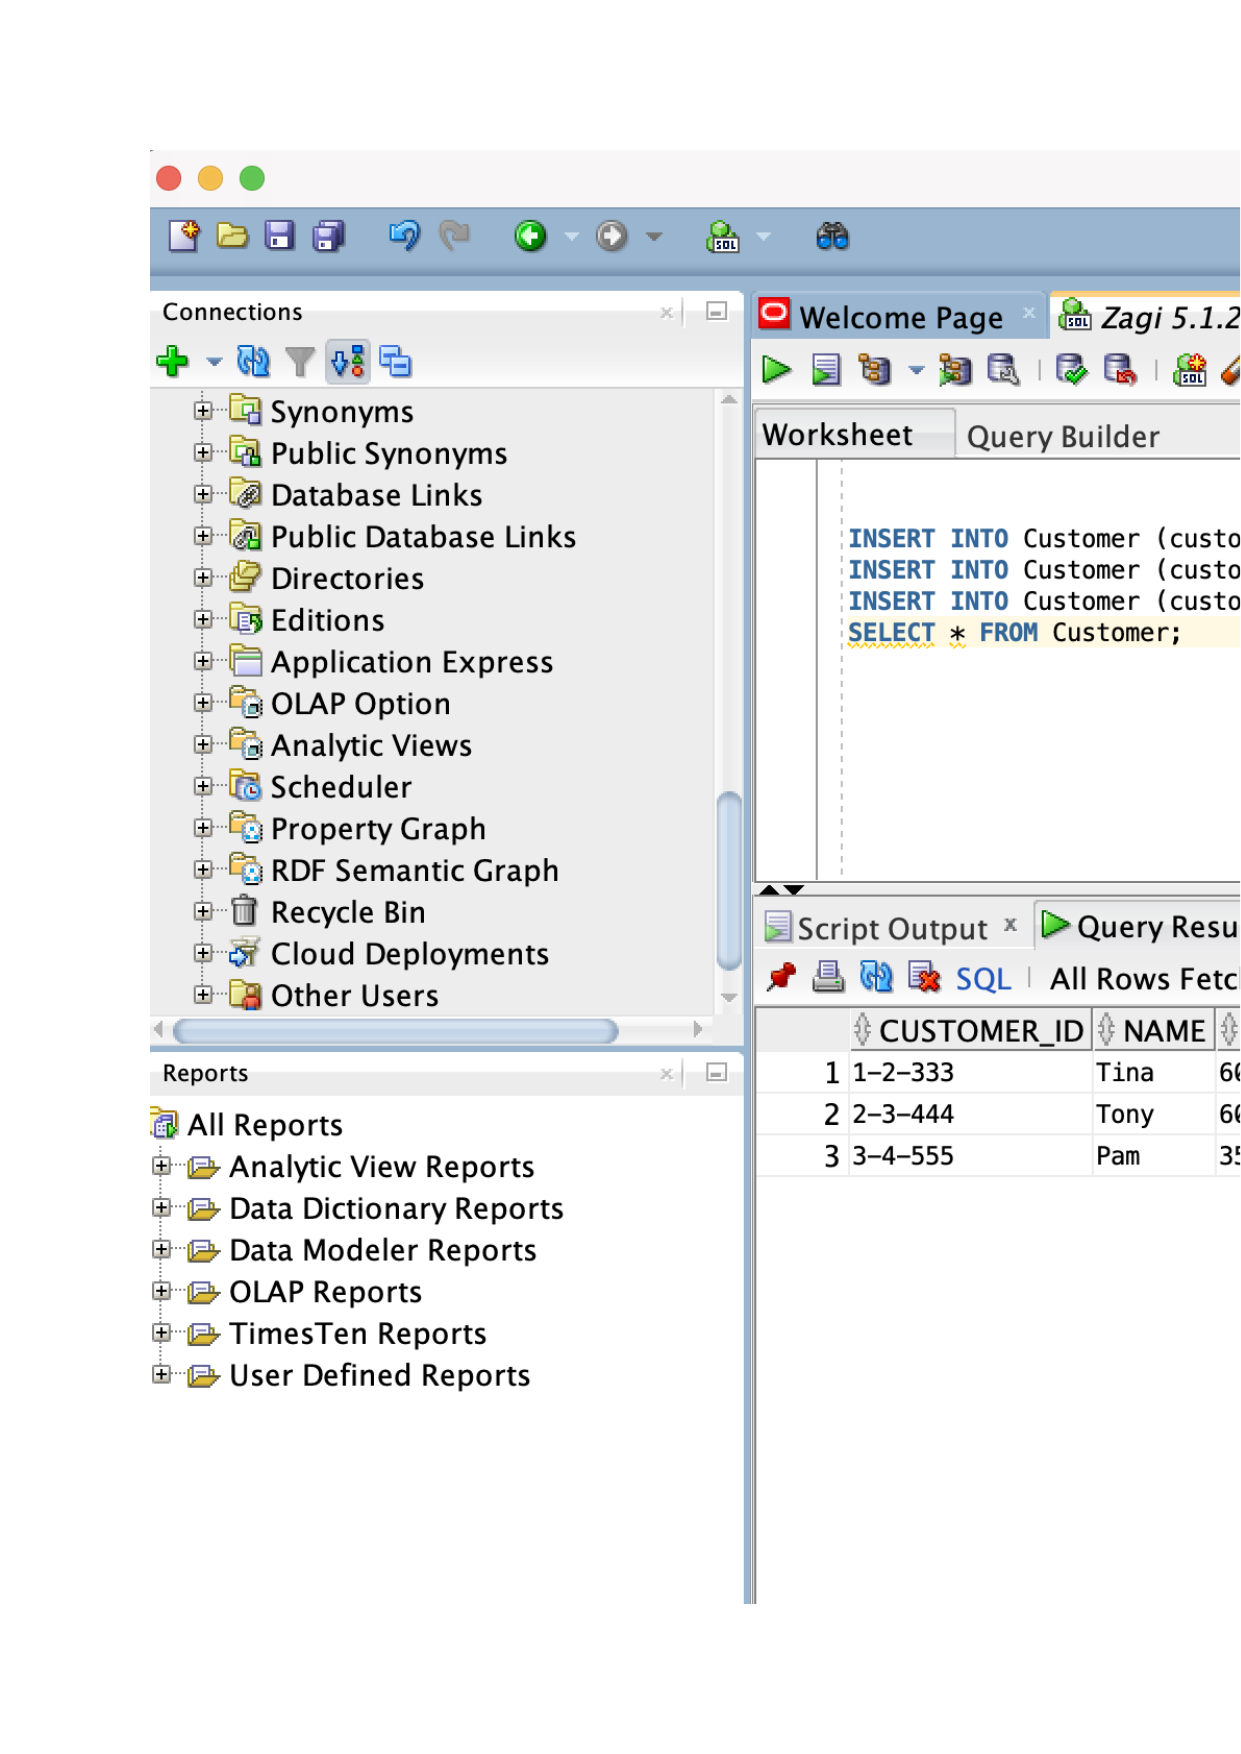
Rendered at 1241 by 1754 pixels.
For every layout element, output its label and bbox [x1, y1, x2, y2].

picture [150, 150, 1241, 1604]
